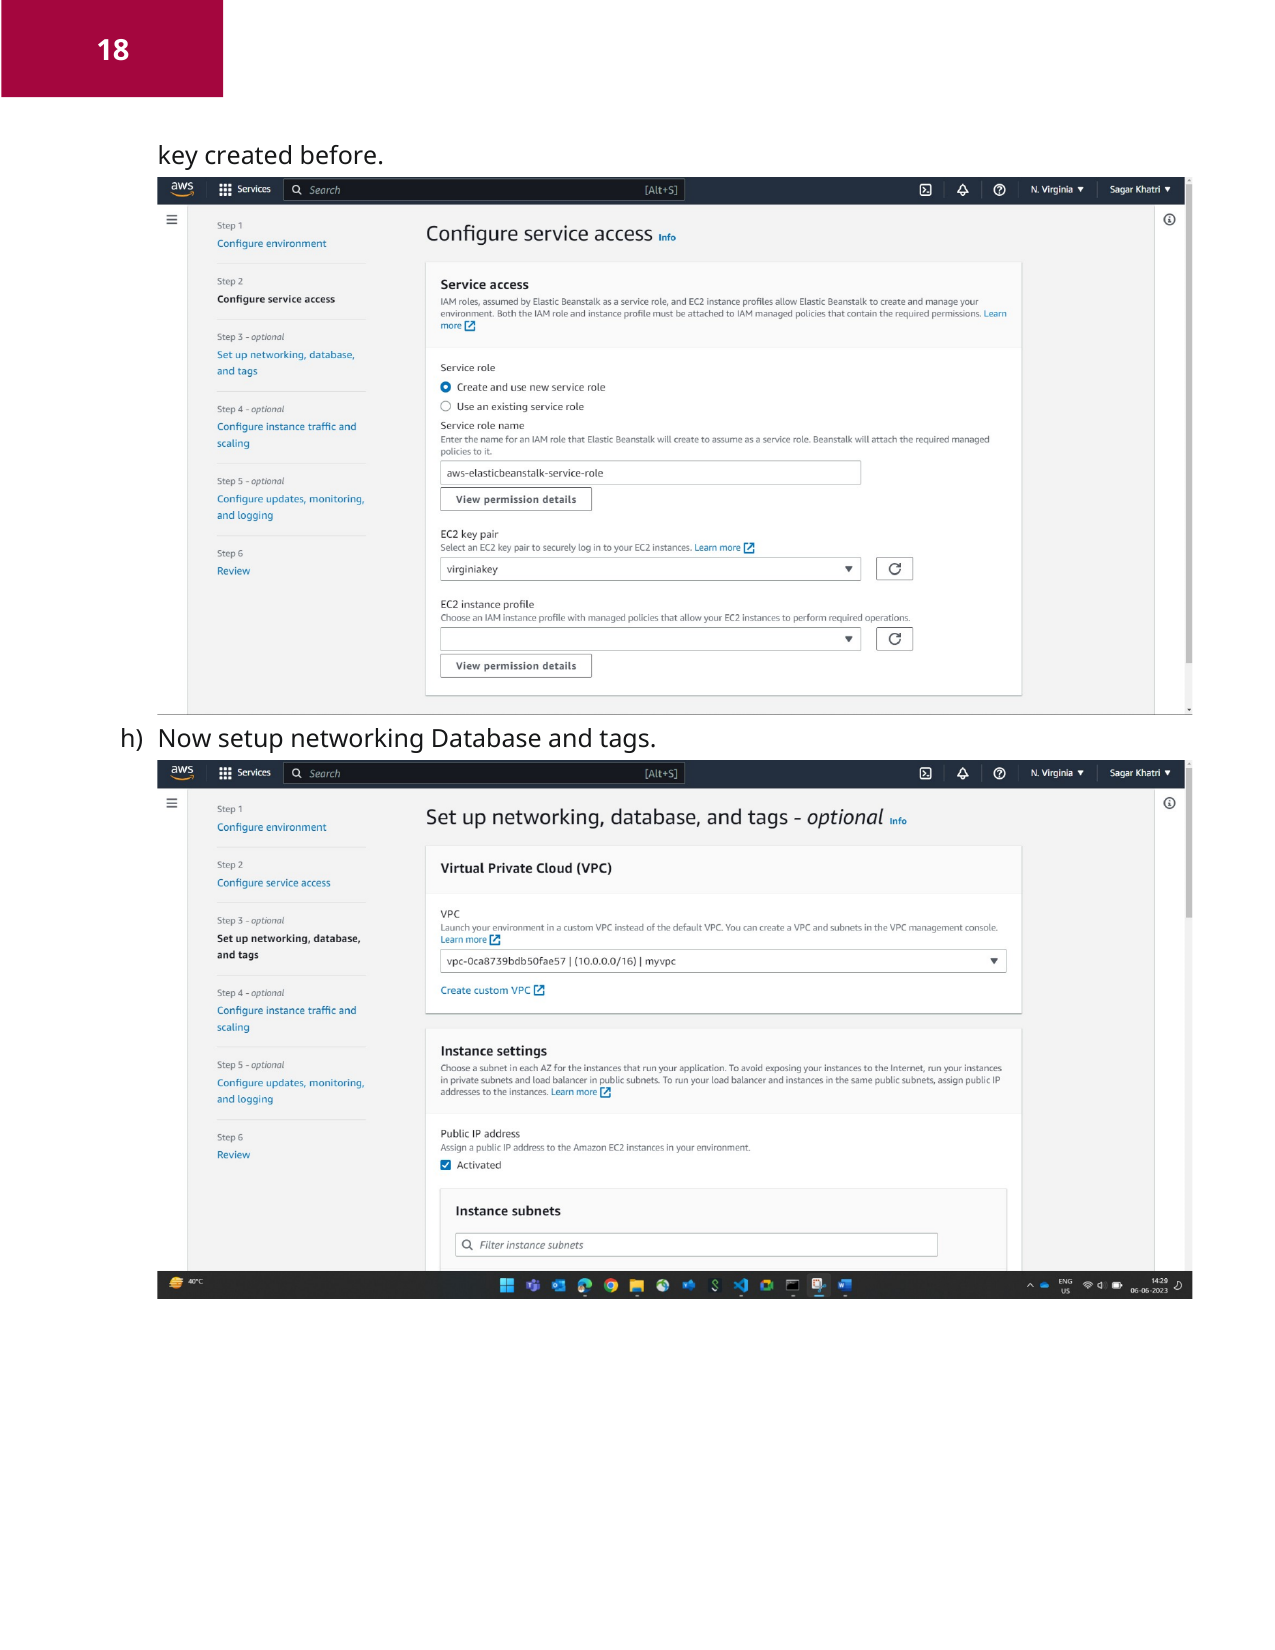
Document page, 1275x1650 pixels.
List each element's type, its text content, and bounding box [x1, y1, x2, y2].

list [120, 137, 1155, 714]
picture [157, 177, 1193, 715]
picture [157, 760, 1193, 1299]
